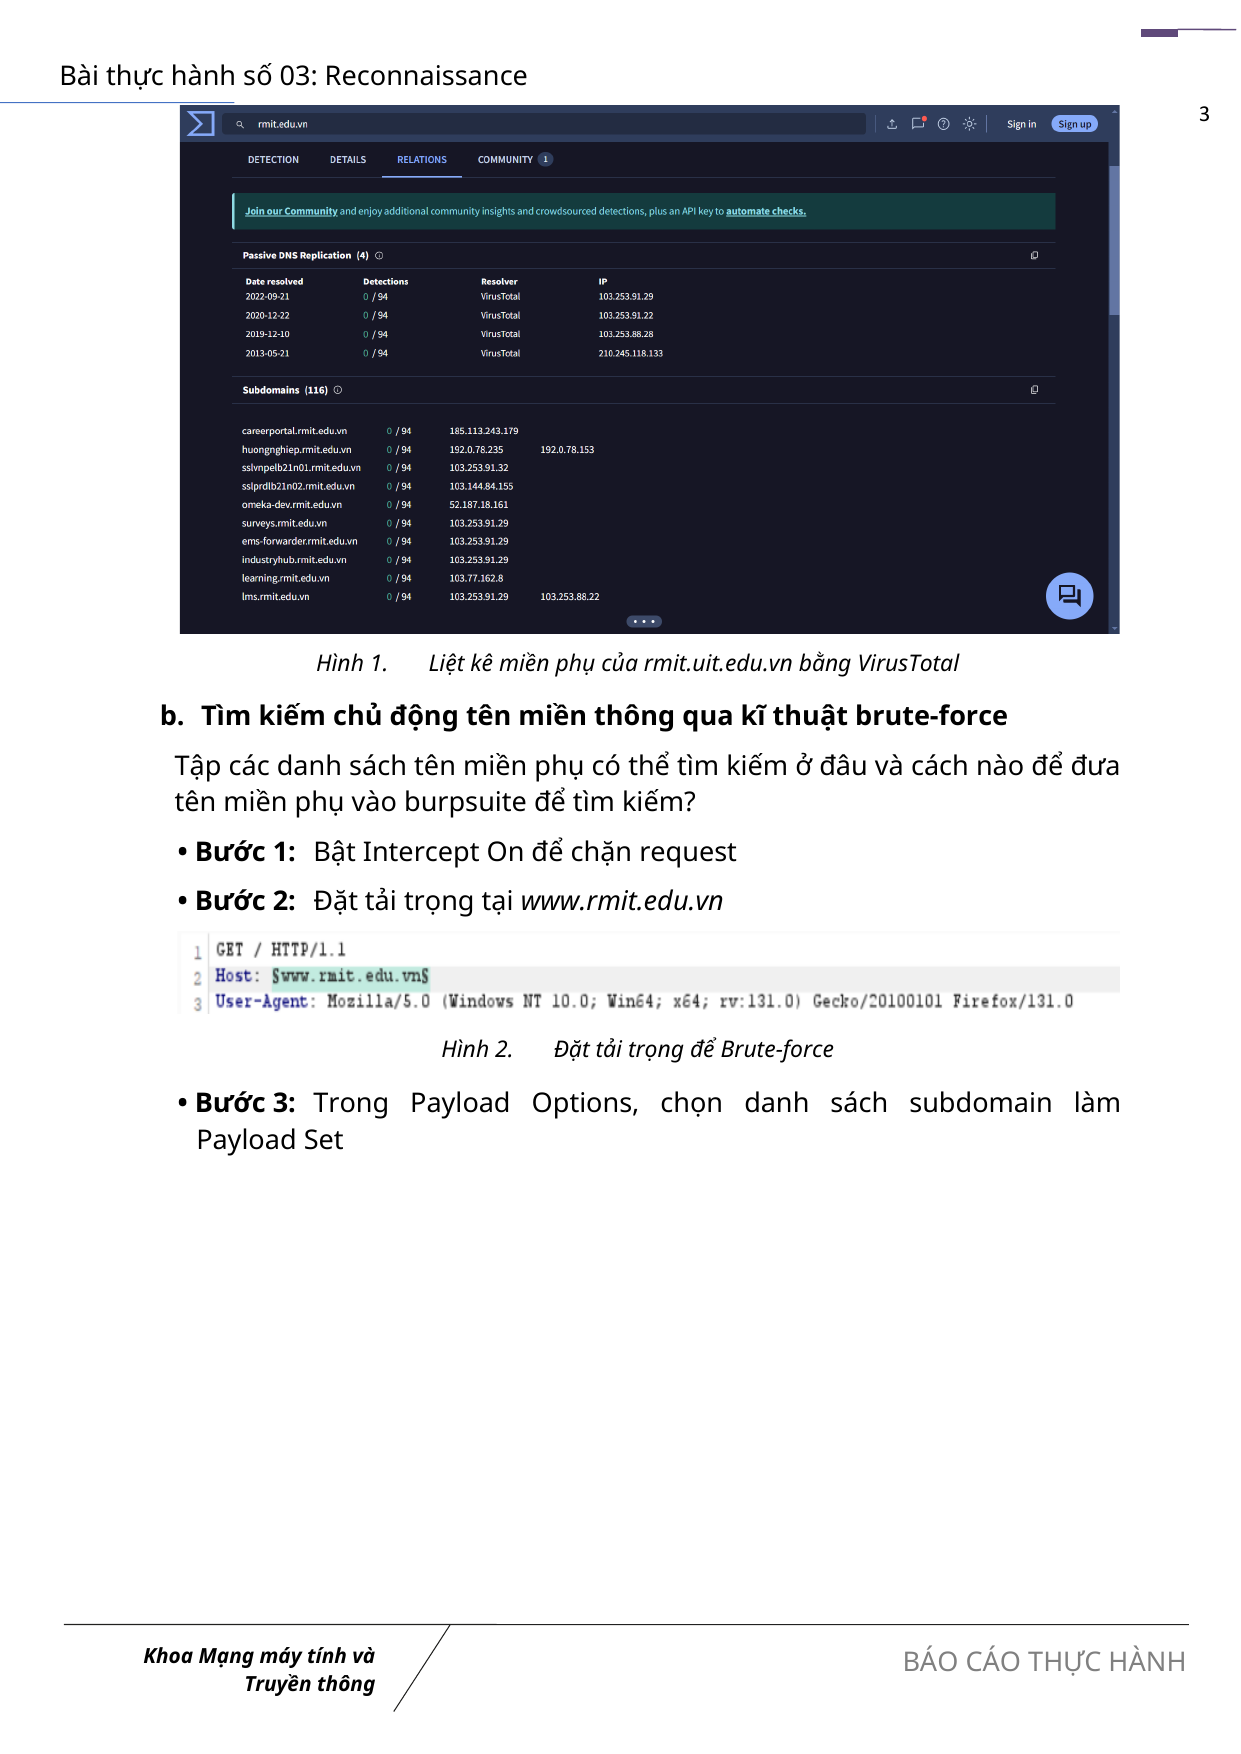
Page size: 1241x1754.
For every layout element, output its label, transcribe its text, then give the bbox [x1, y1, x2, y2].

subtitle Tìm kiếm chủ động tên miền thông qua kĩ thuật brute-force [159, 697, 1122, 733]
text Bật Intercept On để chặn request [177, 832, 1122, 869]
text Đặt tải trọng để Brute-force [156, 1033, 1122, 1065]
text Liệt kê miền phụ của rmit.uit.edu.vn bằng VirusTotal [156, 647, 1122, 678]
text Đặt tải trọng tại www.rmit.edu.vn [177, 882, 1122, 918]
picture [179, 105, 1120, 634]
text Trong Payload Options, chọn danh sách subdomain làm Payload Set [177, 1083, 1122, 1157]
text Tập các danh sách tên miền phụ có thể tìm kiếm ở đâu và cách nào để đưa tên miền phụ vào burpsuite để tìm kiếm? [174, 746, 1122, 820]
picture [177, 931, 1120, 1014]
